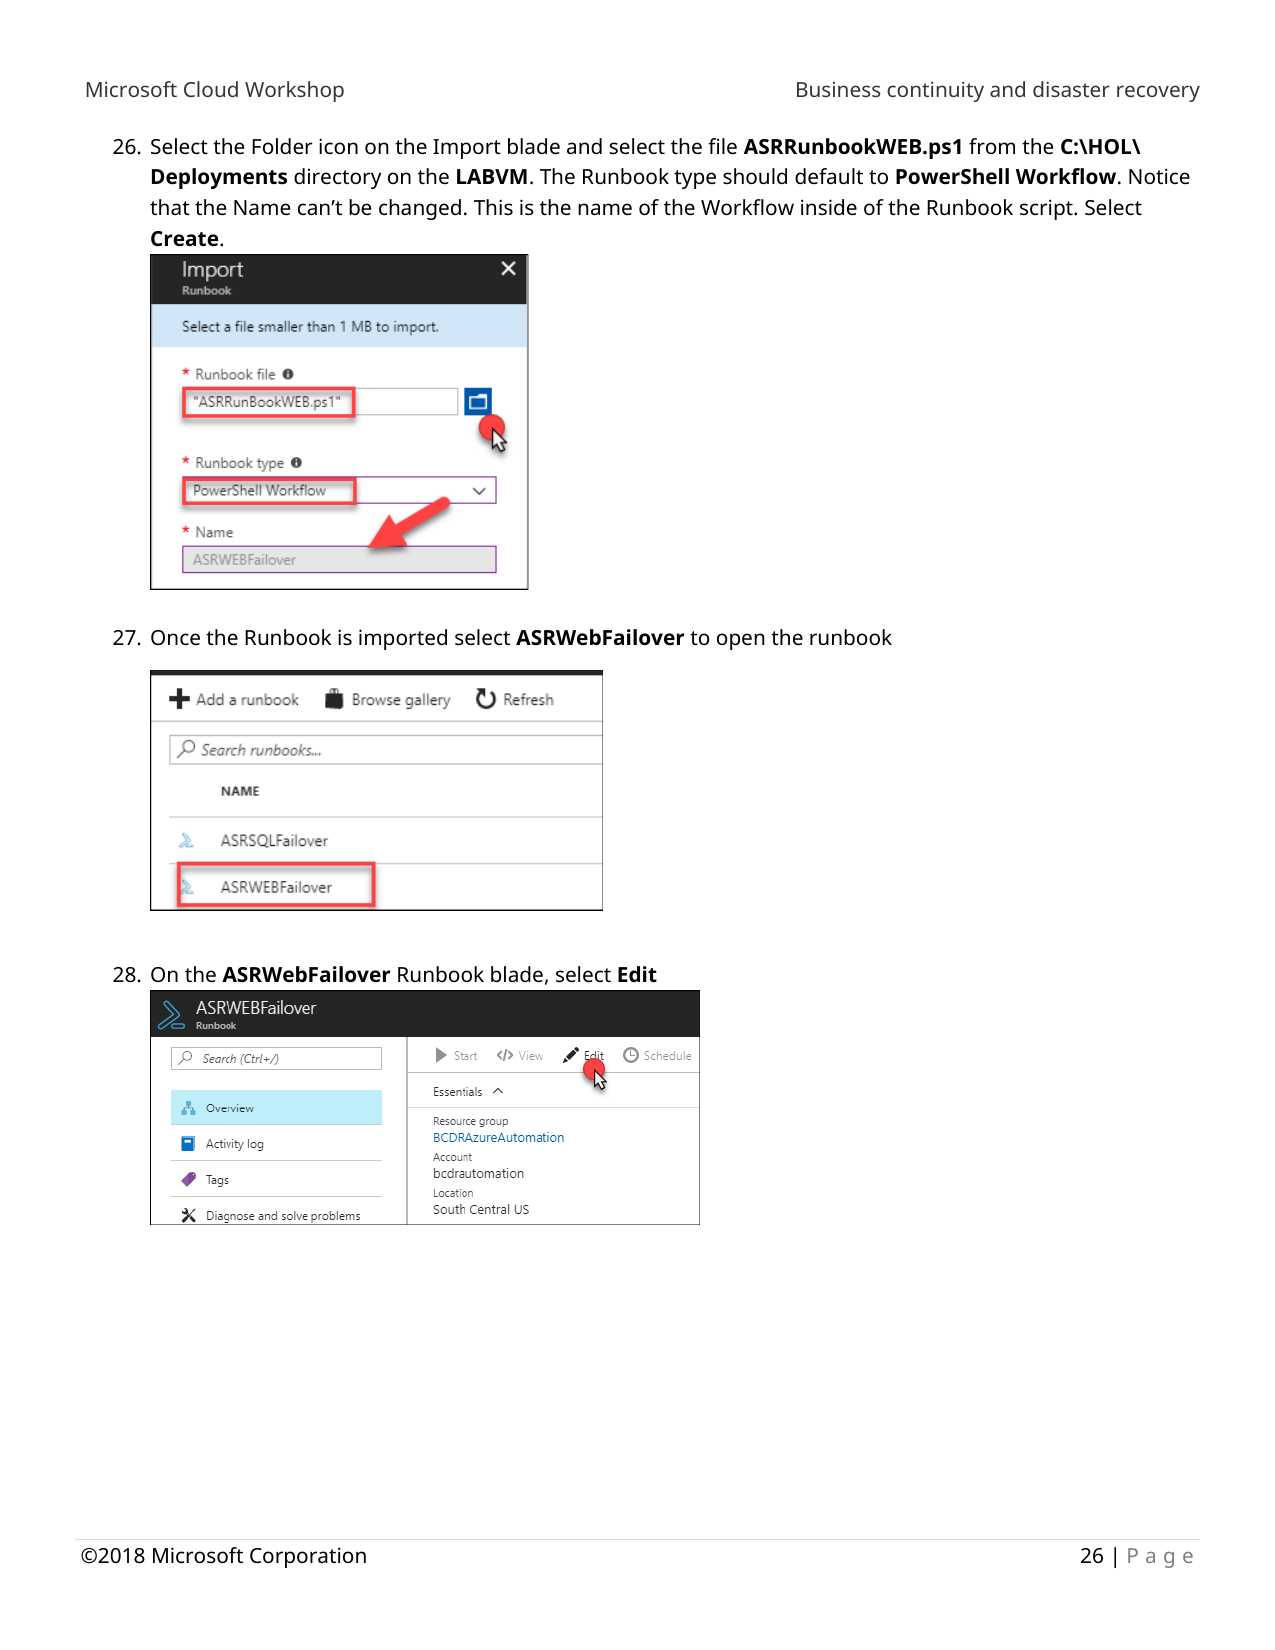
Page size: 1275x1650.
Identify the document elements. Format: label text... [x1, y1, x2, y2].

picture [150, 670, 603, 911]
list Once the Runbook is imported select ASRWebFailover to open the runbook [112, 623, 1200, 651]
picture [150, 990, 700, 1225]
list On the ASRWebFailover Runbook blade, select Edit [112, 960, 1200, 988]
picture [150, 254, 529, 590]
list Select the Folder icon on the Import blade and select the file ASRRunbookWEB.ps1 from the C:\HOL\Deployments directory on the LABVM. The Runbook type should default to PowerShell Workflow. Notice that the Name can’t be changed. This is the name of the Workflow inside of the Runbook script. Select Create. [112, 132, 1200, 252]
